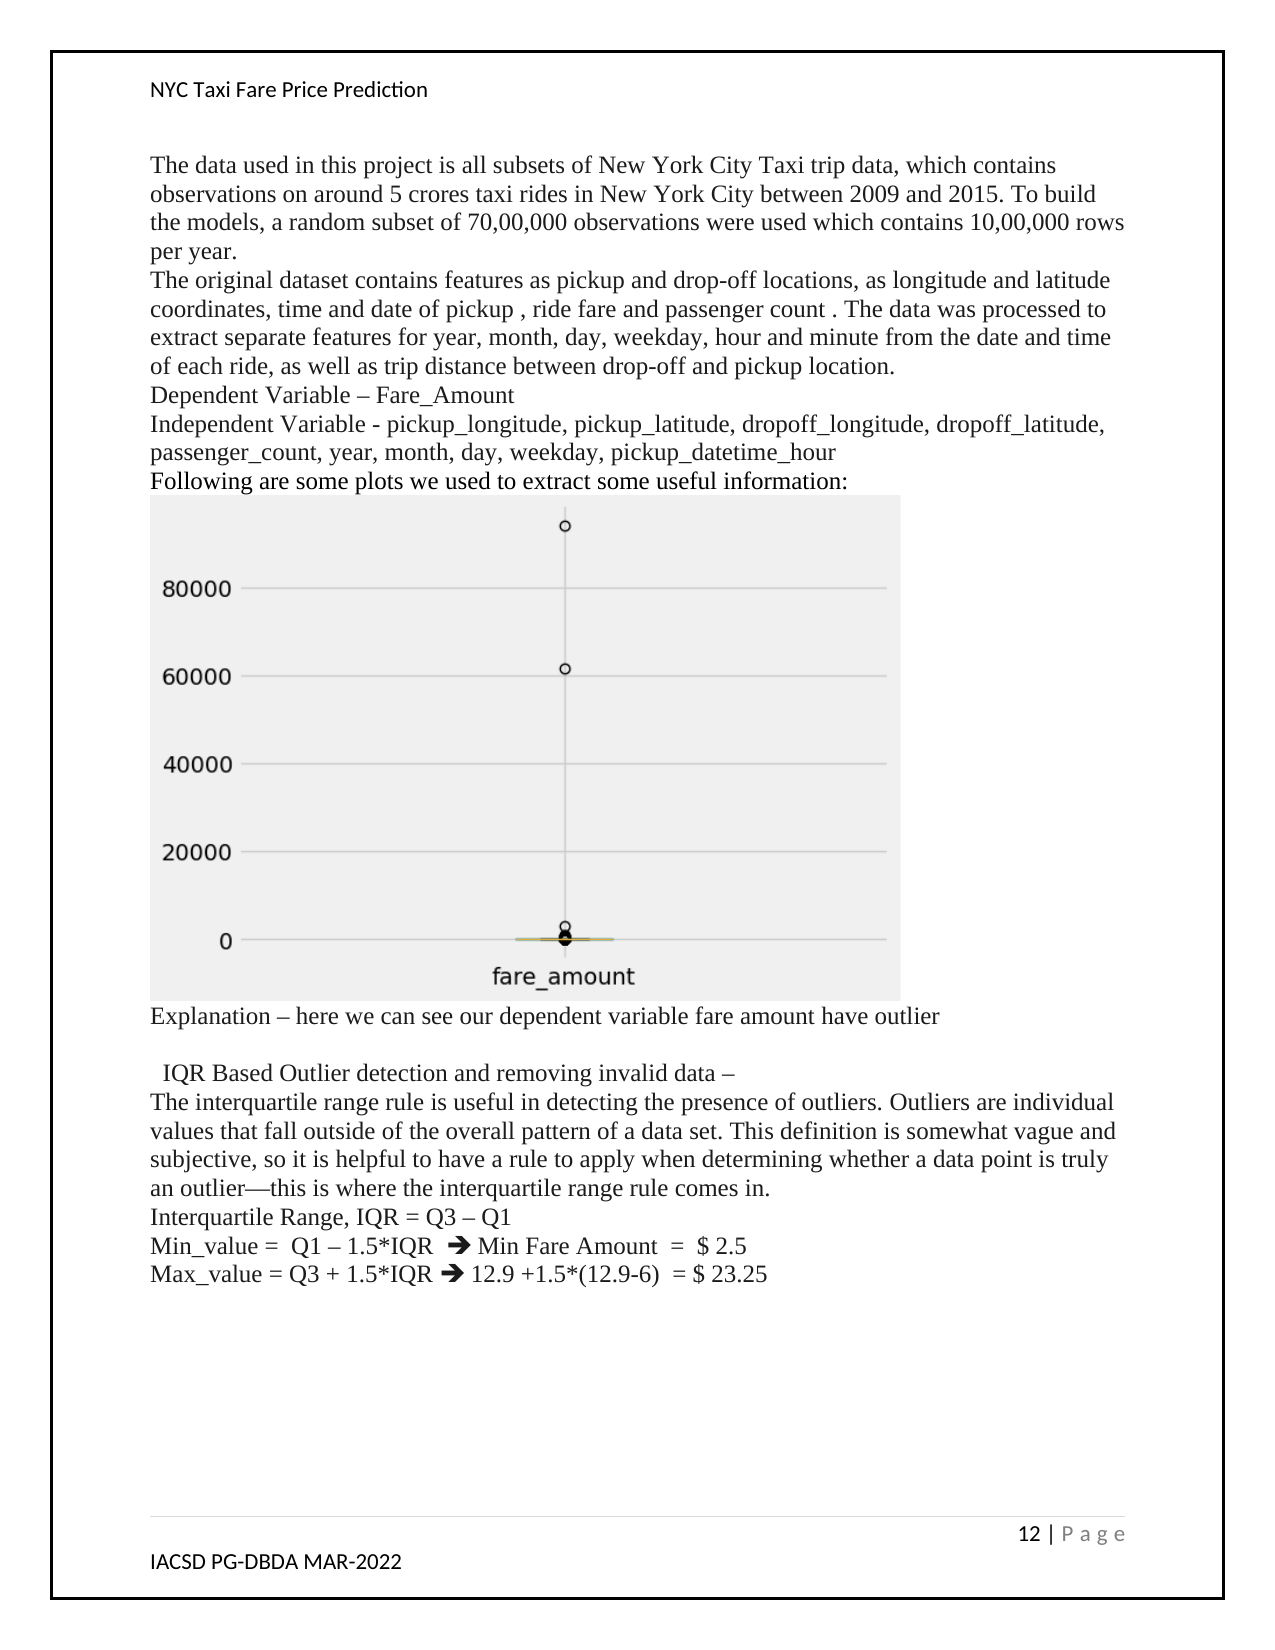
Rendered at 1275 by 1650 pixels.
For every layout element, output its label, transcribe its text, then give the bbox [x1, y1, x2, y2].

text Dependent Variable – Fare_Amount [150, 380, 1125, 409]
text Independent Variable - pickup_longitude, pickup_latitude, dropoff_longitude, dropoff_latitude, passenger_count, year, month, day, weekday, pickup_datetime_hour [150, 409, 1125, 466]
text Following are some plots we used to extract some useful information: [150, 466, 1125, 495]
text Max_value = Q3 + 1.5*IQR 12.9 +1.5*(12.9-6) = $ 23.25 [150, 1259, 1125, 1288]
text The data used in this project is all subsets of New York City Taxi trip data, which contains observations on around 5 crores taxi rides in New York City between 2009 and 2015. To build the models, a random subset of 70,00,000 observations were used which contains 10,00,000 rows per year. [150, 150, 1125, 265]
picture [150, 495, 901, 1001]
text Interquartile Range, IQR = Q3 – Q1 [150, 1202, 1125, 1231]
text The interquartile range rule is useful in detecting the presence of outliers. Outliers are individual values that fall outside of the overall pattern of a data set. This definition is somewhat vague and subjective, so it is helpful to have a rule to apply when determining whether a data point is truly an outlier—this is where the interquartile range rule comes in. [150, 1087, 1125, 1202]
text IQR Based Outlier detection and removing invalid data – [150, 1058, 1125, 1087]
text Min_value = Q1 – 1.5*IQR Min Fare Amount = $ 2.5 [150, 1231, 1125, 1259]
text The original dataset contains features as pickup and drop-off locations, as longitude and latitude coordinates, time and date of pickup , ride fare and passenger count . The data was processed to extract separate features for year, month, day, weekday, hour and minute from the date and time of each ride, as well as trip distance between drop-off and pickup location. [150, 265, 1125, 380]
text Explanation – here we can see our dependent variable fare amount have outlier [150, 1001, 1125, 1029]
